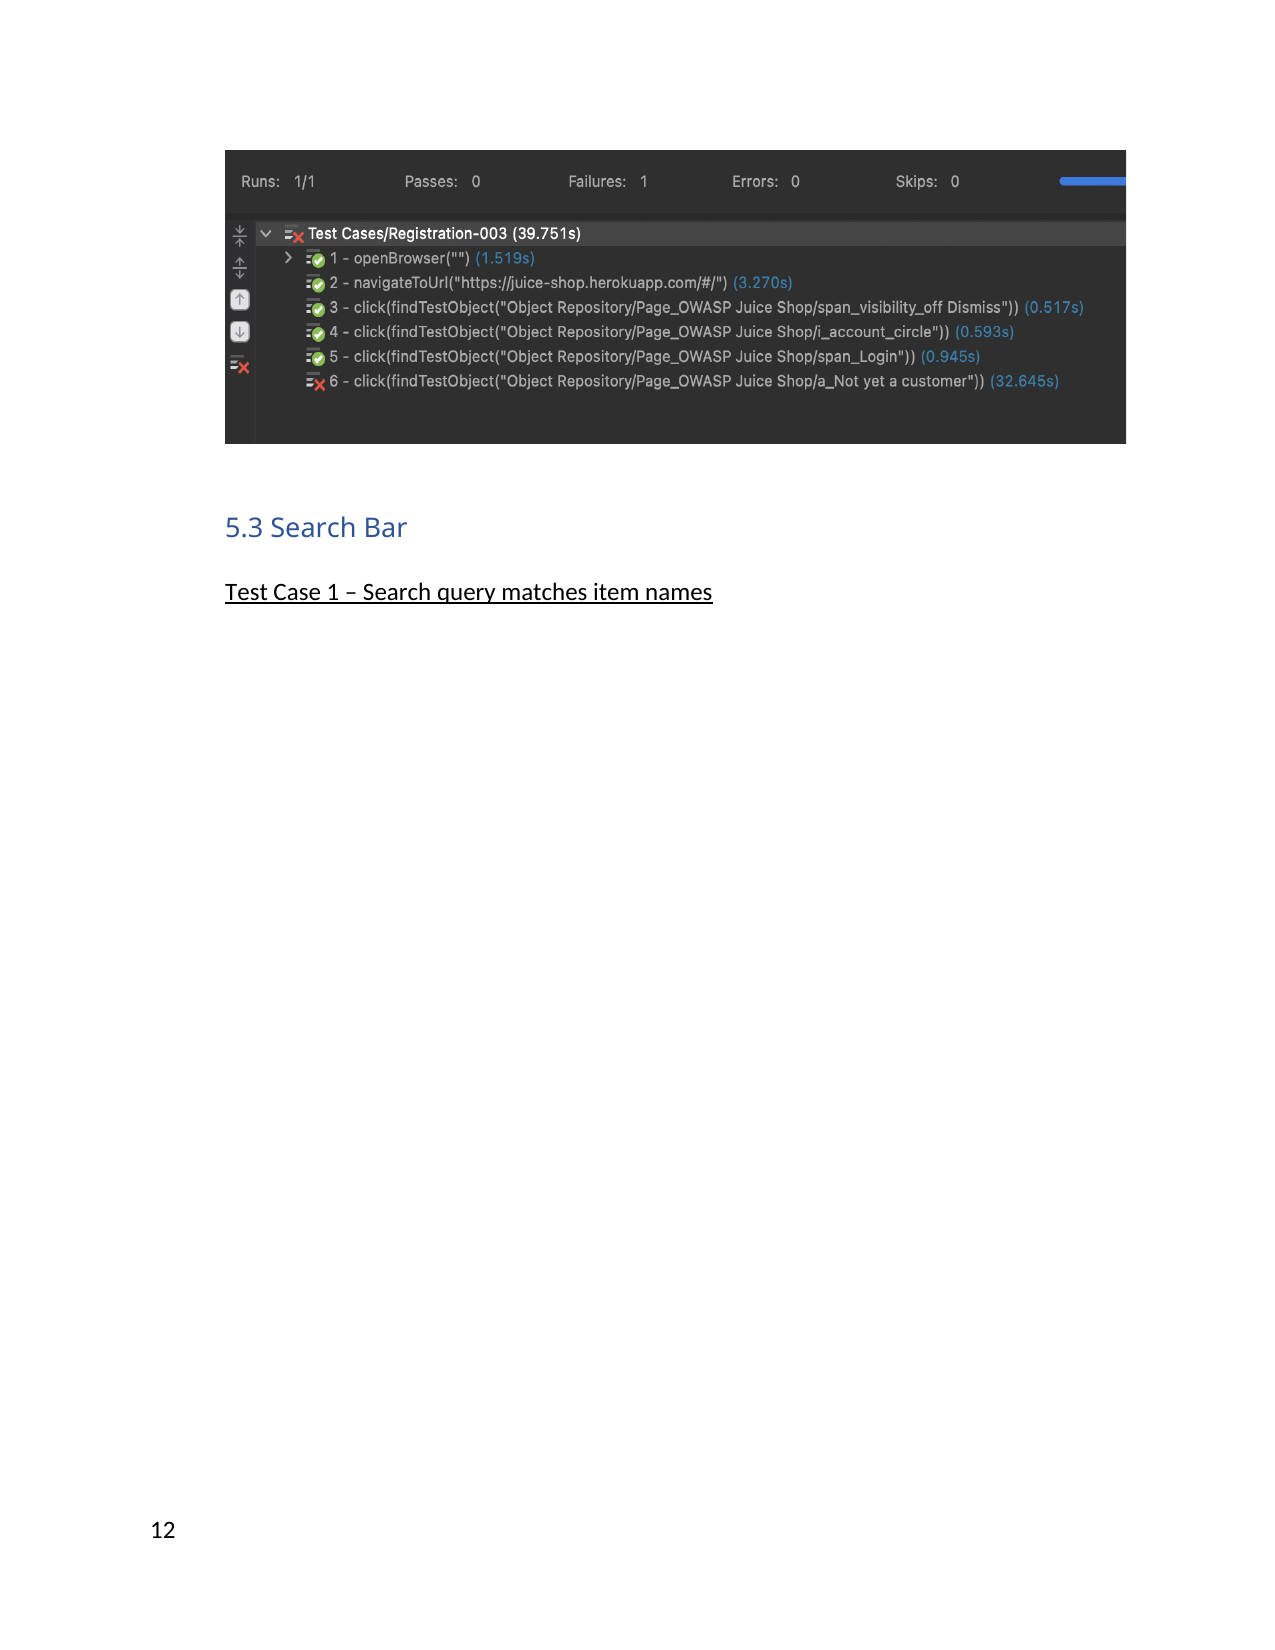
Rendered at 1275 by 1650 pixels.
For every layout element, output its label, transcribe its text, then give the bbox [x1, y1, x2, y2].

picture [225, 150, 1127, 444]
subtitle 5.3 Search Bar [150, 508, 1125, 545]
text Test Case 1 – Search query matches item names [150, 576, 1125, 606]
